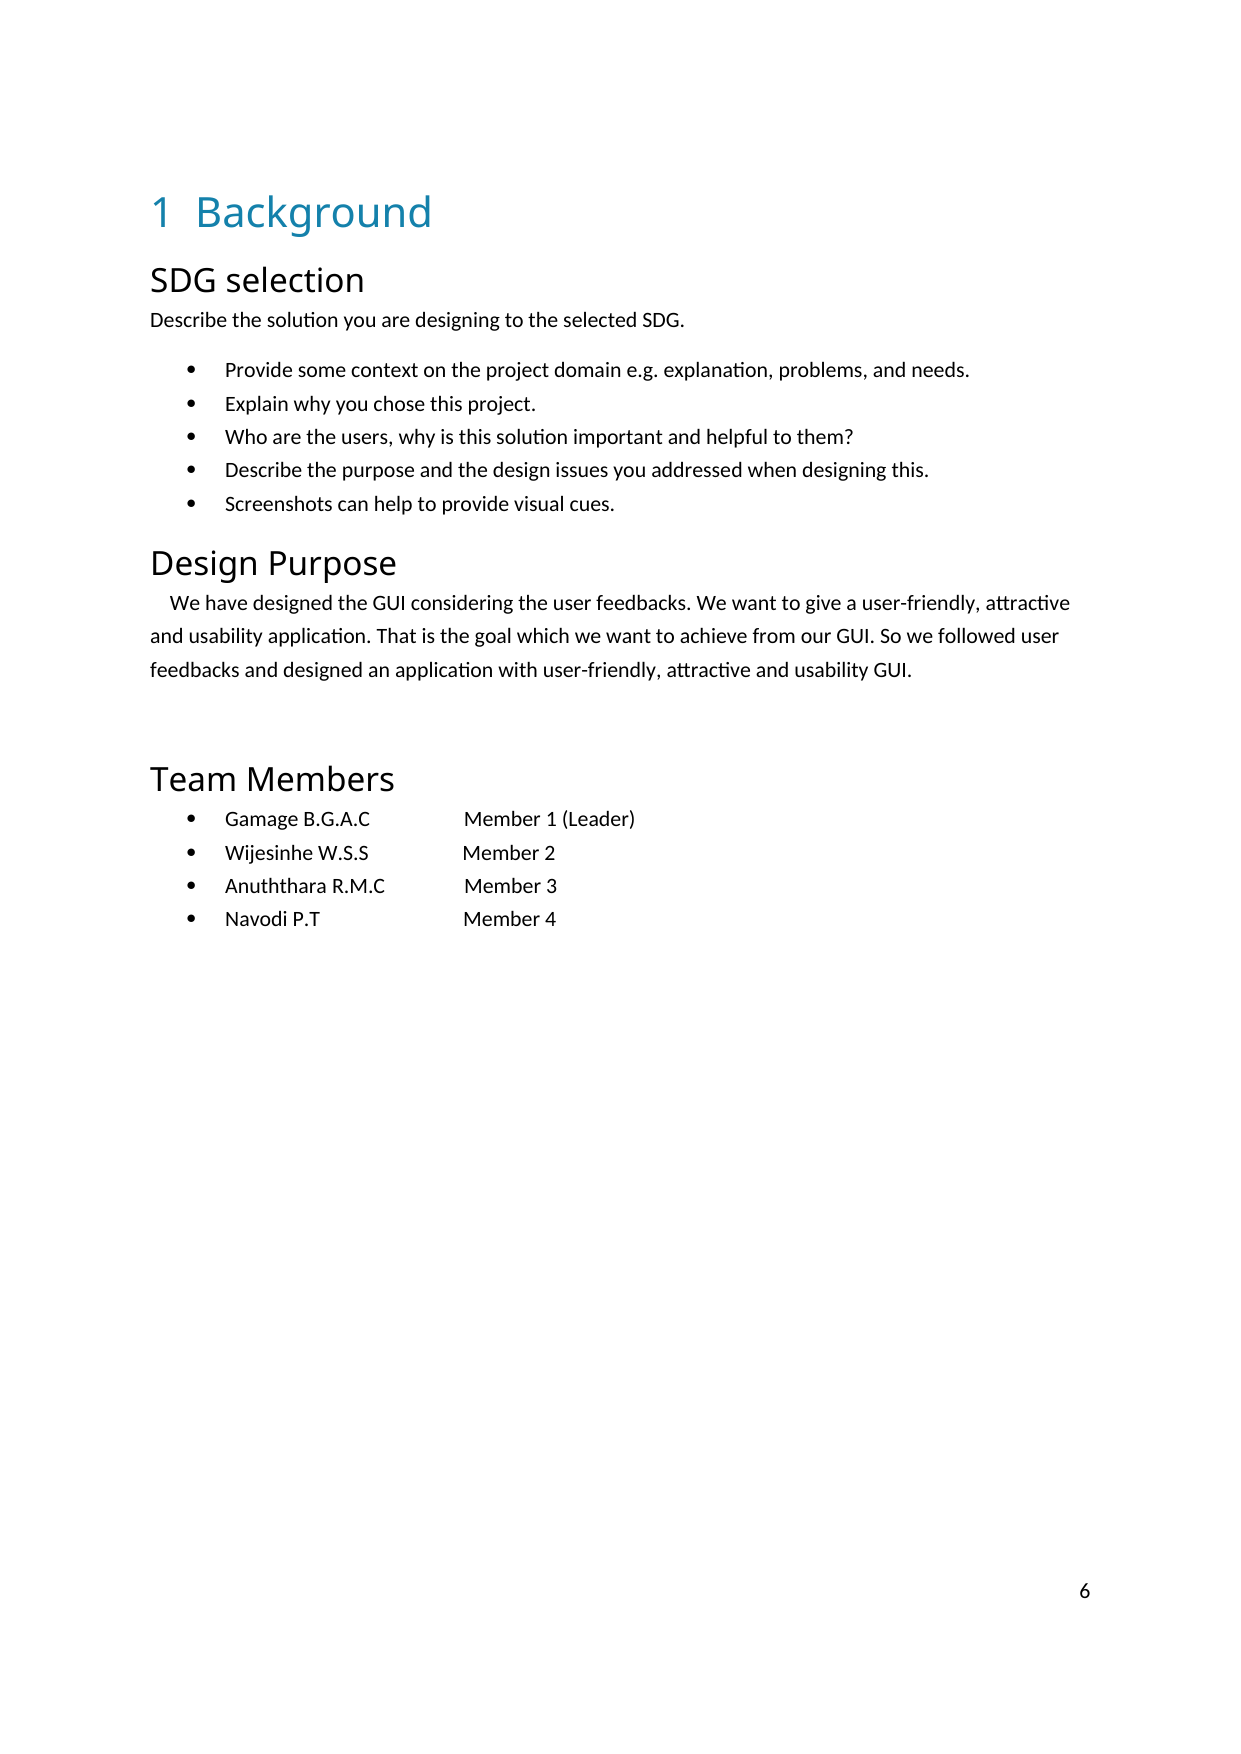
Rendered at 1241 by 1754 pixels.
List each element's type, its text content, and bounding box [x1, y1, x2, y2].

text We have designed the GUI considering the user feedbacks. We want to give a user-friendly, attractive and usability application. That is the goal which we want to achieve from our GUI. So we followed user feedbacks and designed an application with user-friendly, attractive and usability GUI. [150, 589, 1090, 683]
subtitle Design Purpose [150, 540, 1090, 585]
text Describe the solution you are designing to the selected SDG. [150, 306, 1090, 333]
subtitle SDG selection [150, 257, 1090, 302]
list Navodi P.T Member 4 [187, 906, 1090, 932]
list Describe the purpose and the design issues you addressed when designing this. [187, 456, 1090, 483]
list Anuththara R.M.C Member 3 [187, 872, 1090, 899]
list Screenshots can help to provide visual cues. [187, 490, 1090, 516]
list Gamage B.G.A.C Member 1 (Leader) [187, 806, 1090, 832]
list Who are the users, why is this solution important and helpful to them? [187, 423, 1090, 450]
list Provide some context on the project domain e.g. explanation, problems, and needs. [187, 356, 1090, 383]
subtitle Team Members [150, 756, 1090, 801]
list Wijesinhe W.S.S Member 2 [187, 839, 1090, 866]
subtitle Background [150, 183, 1090, 240]
list Explain why you chose this project. [187, 390, 1090, 416]
